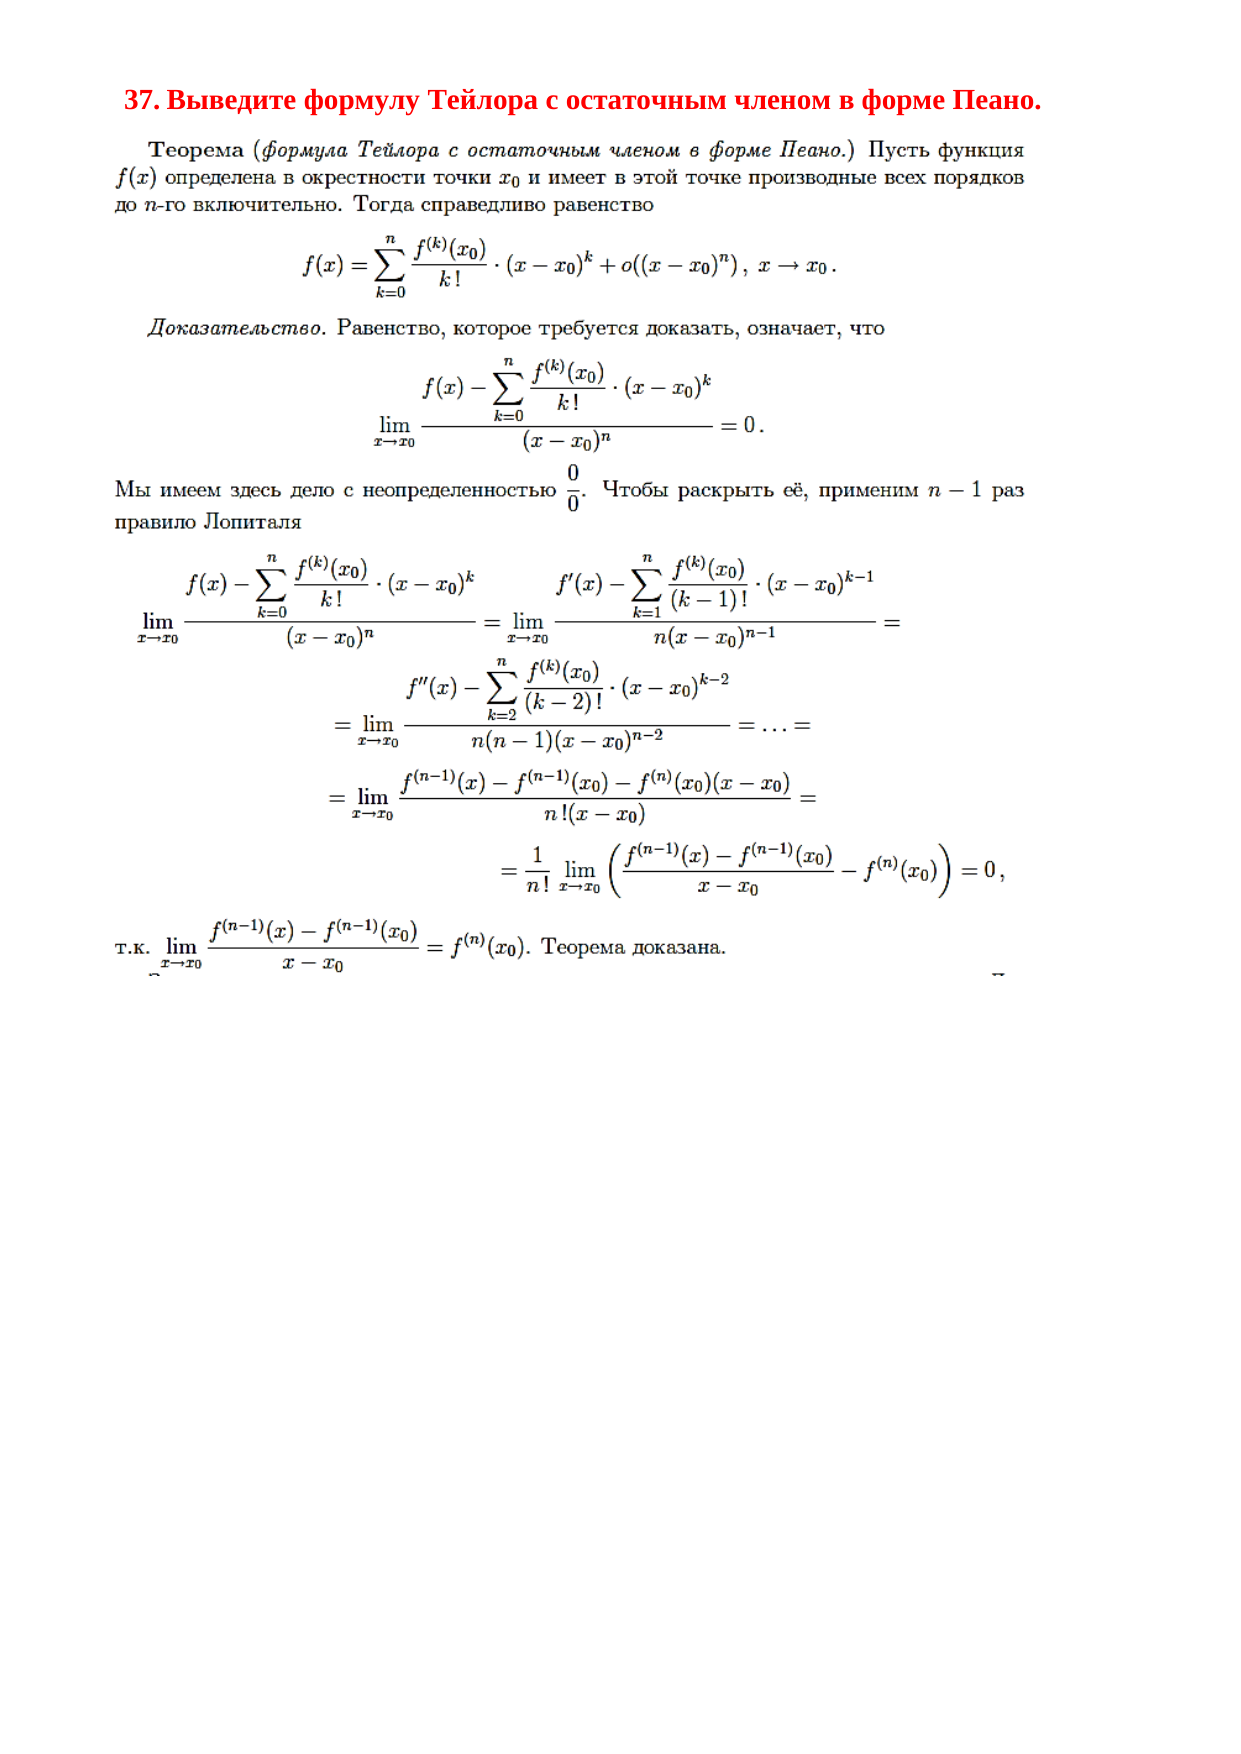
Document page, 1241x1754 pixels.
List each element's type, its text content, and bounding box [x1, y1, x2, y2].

picture [88, 132, 1096, 976]
list Выведите формулу Тейлора с остаточным членом в форме Пеано. [124, 82, 1219, 116]
